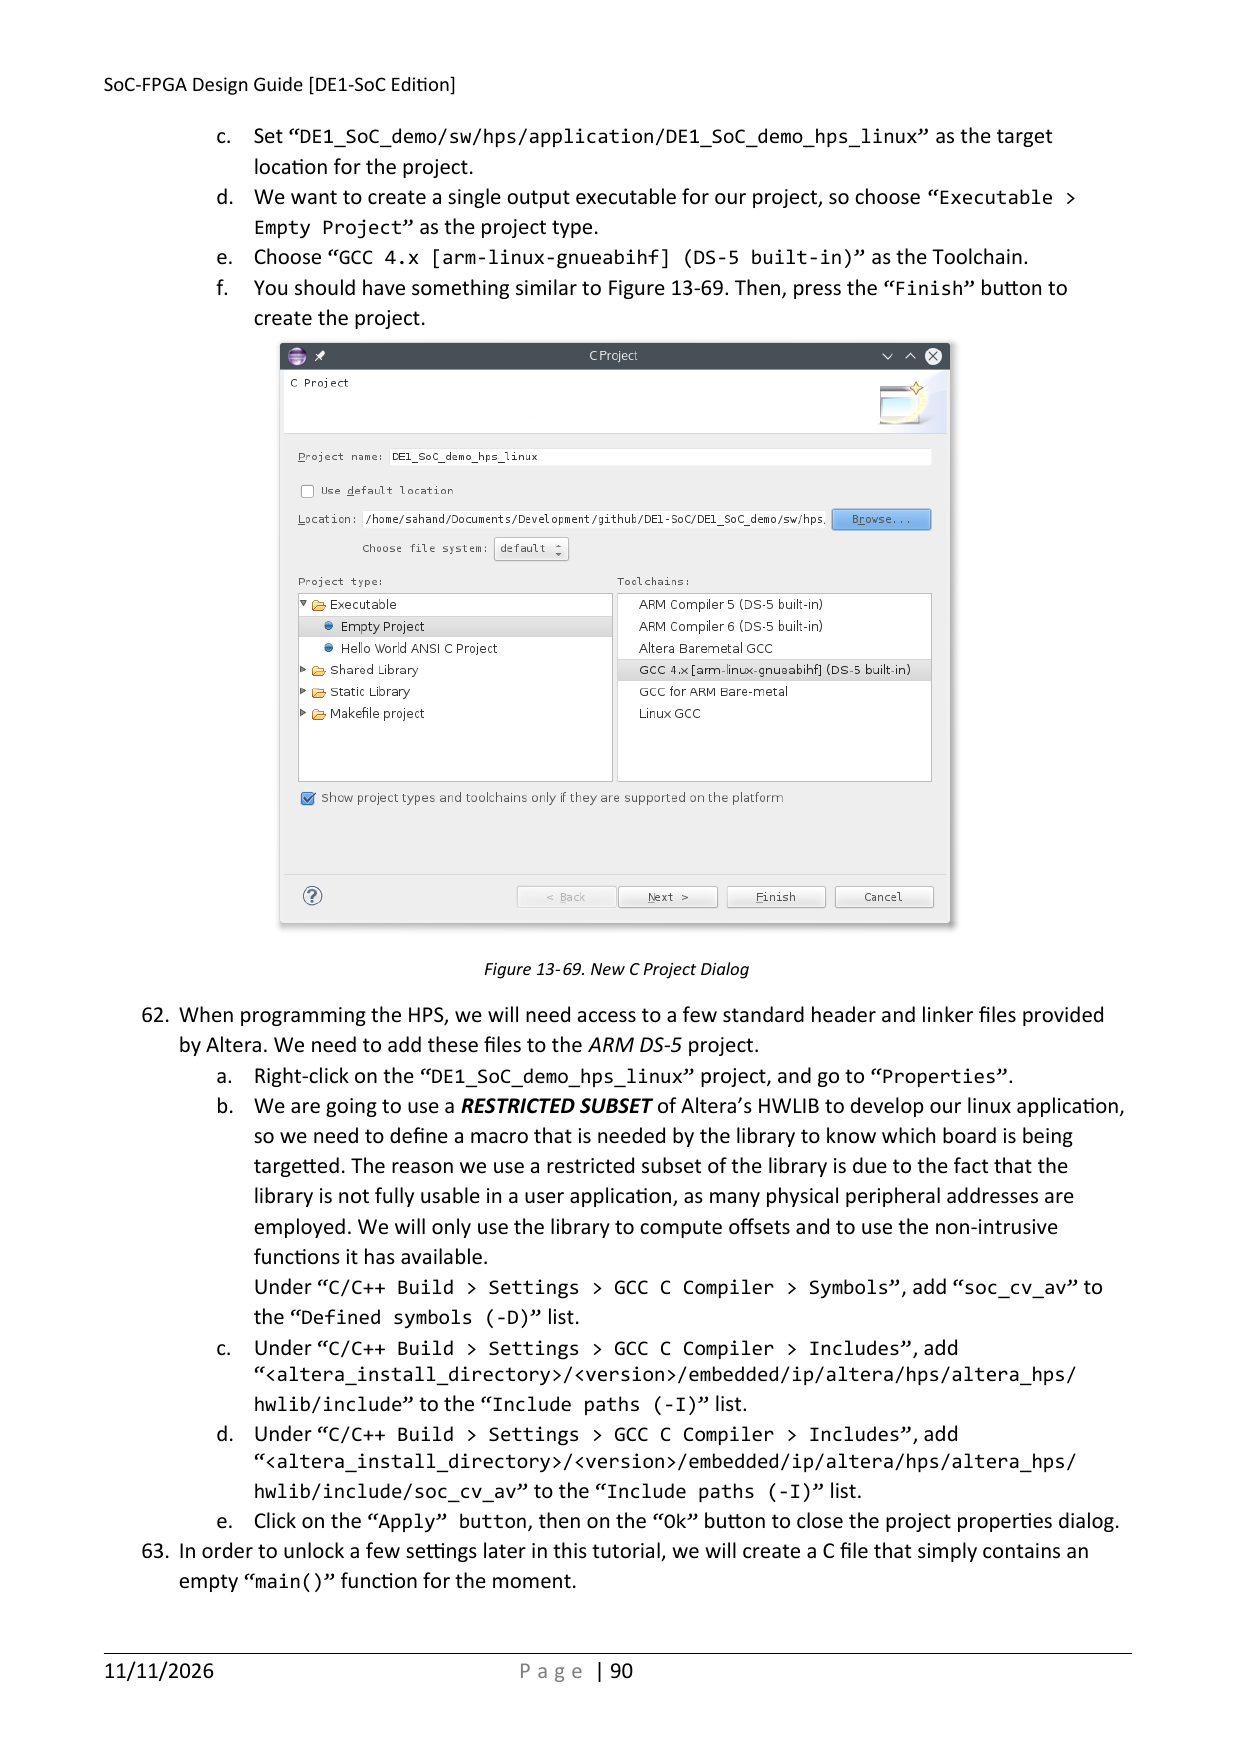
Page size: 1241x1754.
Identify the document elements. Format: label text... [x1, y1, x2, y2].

list Under “C/C++ Build > Settings > GCC C Compiler > Includes”, add “<altera_install_directory>/<version>/embedded/ip/altera/hps/altera_hps/hwlib/include/soc_cv_av” to the “Include paths (-I)” list. [216, 1419, 1132, 1504]
list Right-click on the “DE1_SoC_demo_hps_linux” project, and go to “Properties”. [216, 1061, 1132, 1089]
list Click on the “Apply” button, then on the “Ok” button to close the project properties dialog. [216, 1506, 1132, 1534]
list We are going to use a restricted subset of Altera’s HWLIB to develop our linux application, so we need to define a macro that is needed by the library to know which board is being targetted. The reason we use a restricted subset of the library is due to the fact that the library is not fully usable in a user application, as many physical peripheral addresses are employed. We will only use the library to compute offsets and to use the non-intrusive functions it has available. Under “C/C++ Build > Settings > GCC C Compiler > Symbols”, add “soc_cv_av” to the “Defined symbols (-D)” list. [216, 1091, 1132, 1331]
list Choose “GCC 4.x [arm-linux-gnueabihf] (DS-5 built-in)” as the Toolchain. [216, 242, 1132, 271]
list Under “C/C++ Build > Settings > GCC C Compiler > Includes”, add “<altera_install_directory>/<version>/embedded/ip/altera/hps/altera_hps/hwlib/include” to the “Include paths (-I)” list. [216, 1333, 1132, 1417]
list When programming the HPS, we will need access to a few standard header and linker files provided by Altera. We need to add these files to the ARM DS-5 project. [141, 1000, 1132, 1059]
list Set “DE1_SoC_demo/sw/hps/application/DE1_SoC_demo_hps_linux” as the target location for the project. [216, 122, 1132, 180]
list In order to unlock a few settings later in this tutorial, we will create a C file that simply contains an empty “main()” function for the moment. [141, 1536, 1132, 1594]
picture [270, 333, 965, 938]
list We want to create a single output executable for our project, so choose “Executable > Empty Project” as the project type. [216, 182, 1132, 240]
